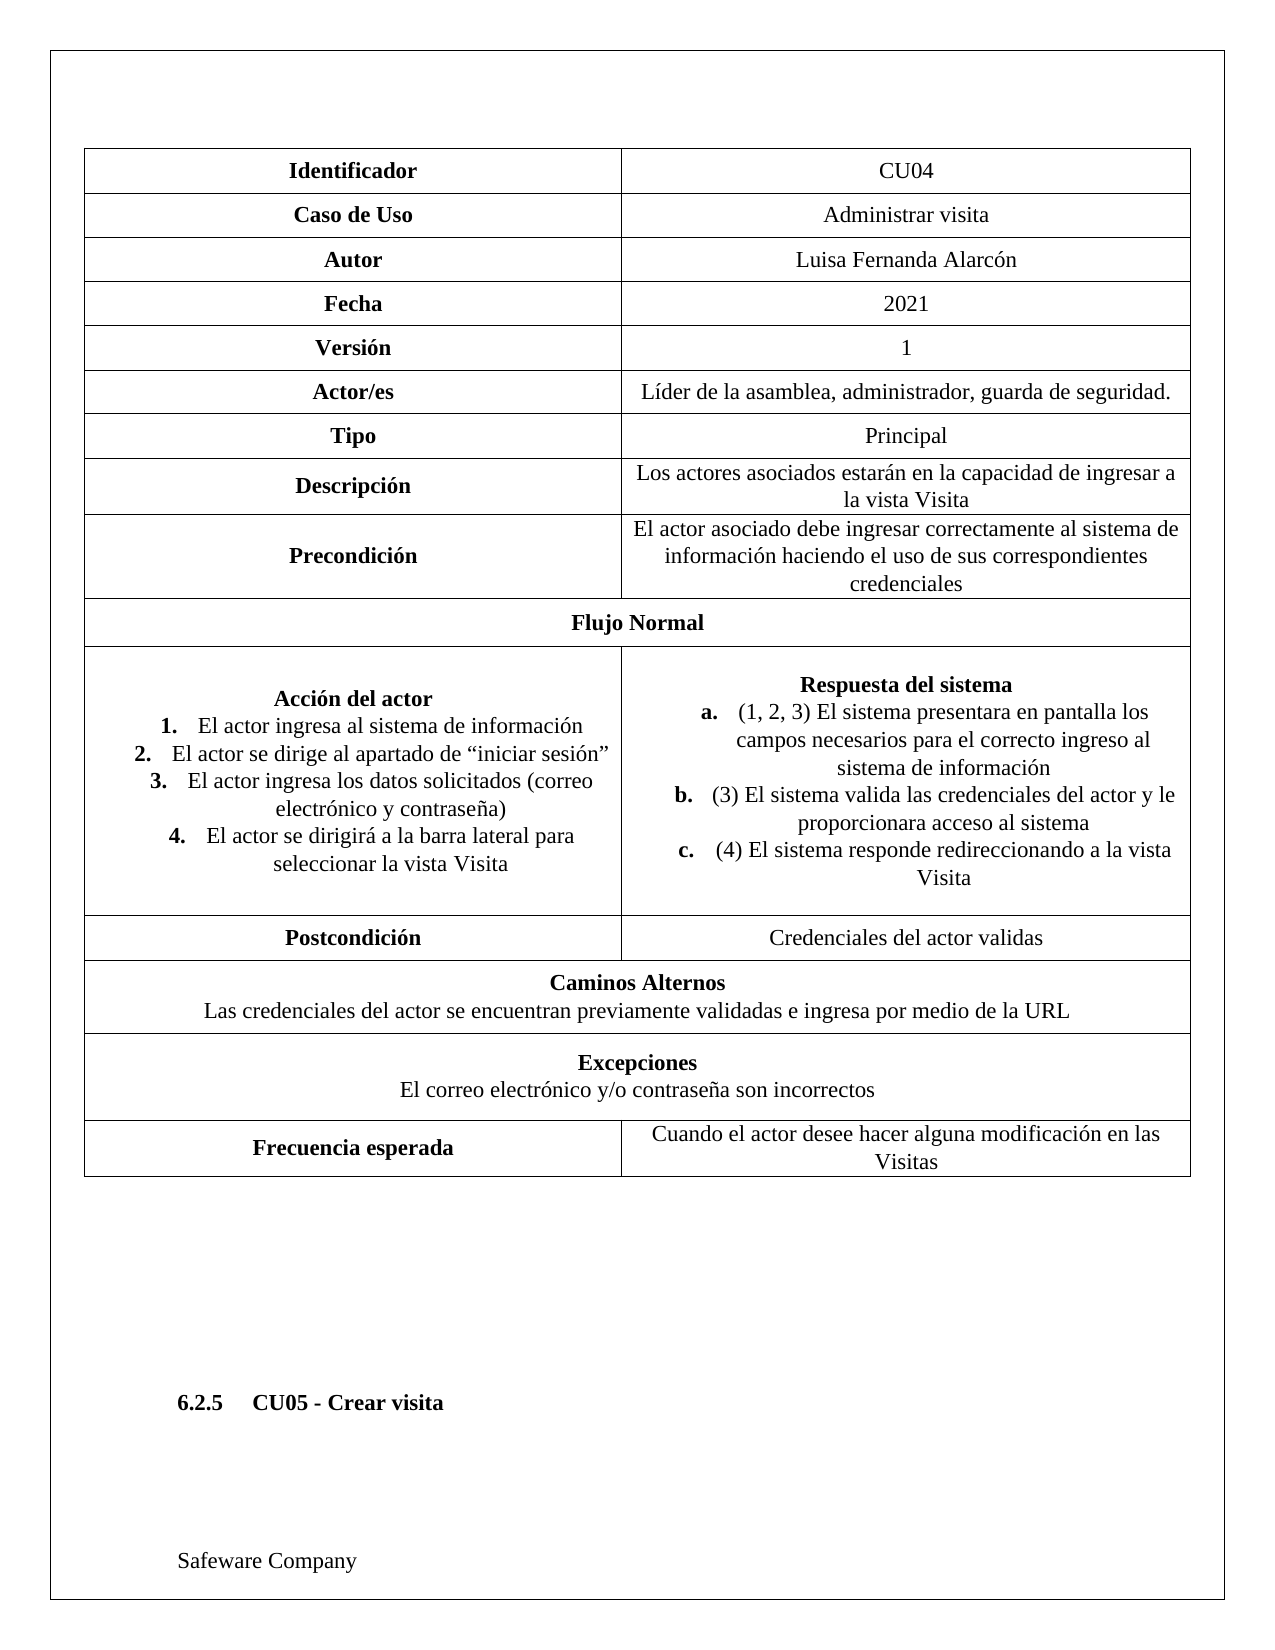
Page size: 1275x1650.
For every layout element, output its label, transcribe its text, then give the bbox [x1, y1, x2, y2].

subtitle CU05 - Crear visita [177, 1389, 1098, 1416]
table_cell Credenciales del actor validas [622, 916, 1190, 960]
table_cell Respuesta del sistema (1, 2, 3) El sistema presentara en pantalla los campos necesarios para el correcto ingreso al sistema de información (3) El sistema valida las credenciales del actor y le proporcionara acceso al sistema (4) El sistema responde redireccionando a la vista Visita [622, 647, 1190, 915]
table_header CU04 [622, 149, 1190, 192]
table_cell Caminos Alternos Las credenciales del actor se encuentran previamente validadas e ingresa por medio de la URL [85, 961, 1190, 1032]
table_cell Actor/es [85, 371, 621, 413]
table_cell Descripción [85, 459, 621, 514]
table_cell Autor [85, 238, 621, 281]
table_cell Precondición [85, 515, 621, 598]
table_cell El actor asociado debe ingresar correctamente al sistema de información haciendo el uso de sus correspondientes credenciales [622, 515, 1190, 598]
table_cell Flujo Normal [85, 599, 1190, 646]
table_cell Caso de Uso [85, 194, 621, 237]
table_cell Cuando el actor desee hacer alguna modificación en las Visitas [622, 1121, 1190, 1176]
table_cell 1 [622, 326, 1190, 369]
table_cell Líder de la asamblea, administrador, guarda de seguridad. [622, 371, 1190, 413]
table_cell Principal [622, 414, 1190, 457]
table_cell Postcondición [85, 916, 621, 960]
table_cell Tipo [85, 414, 621, 457]
table_header Identificador [85, 149, 621, 192]
table_cell Acción del actor El actor ingresa al sistema de información El actor se dirige al apartado de “iniciar sesión” El actor ingresa los datos solicitados (correo electrónico y contraseña) El actor se dirigirá a la barra lateral para seleccionar la vista Visita [85, 647, 621, 915]
table_cell Fecha [85, 282, 621, 325]
table_cell 2021 [622, 282, 1190, 325]
table_cell Administrar visita [622, 194, 1190, 237]
table_cell Frecuencia esperada [85, 1121, 621, 1176]
table_cell Excepciones El correo electrónico y/o contraseña son incorrectos [85, 1034, 1190, 1119]
table_cell Los actores asociados estarán en la capacidad de ingresar a la vista Visita [622, 459, 1190, 514]
table_cell Luisa Fernanda Alarcón [622, 238, 1190, 281]
table_cell Versión [85, 326, 621, 369]
